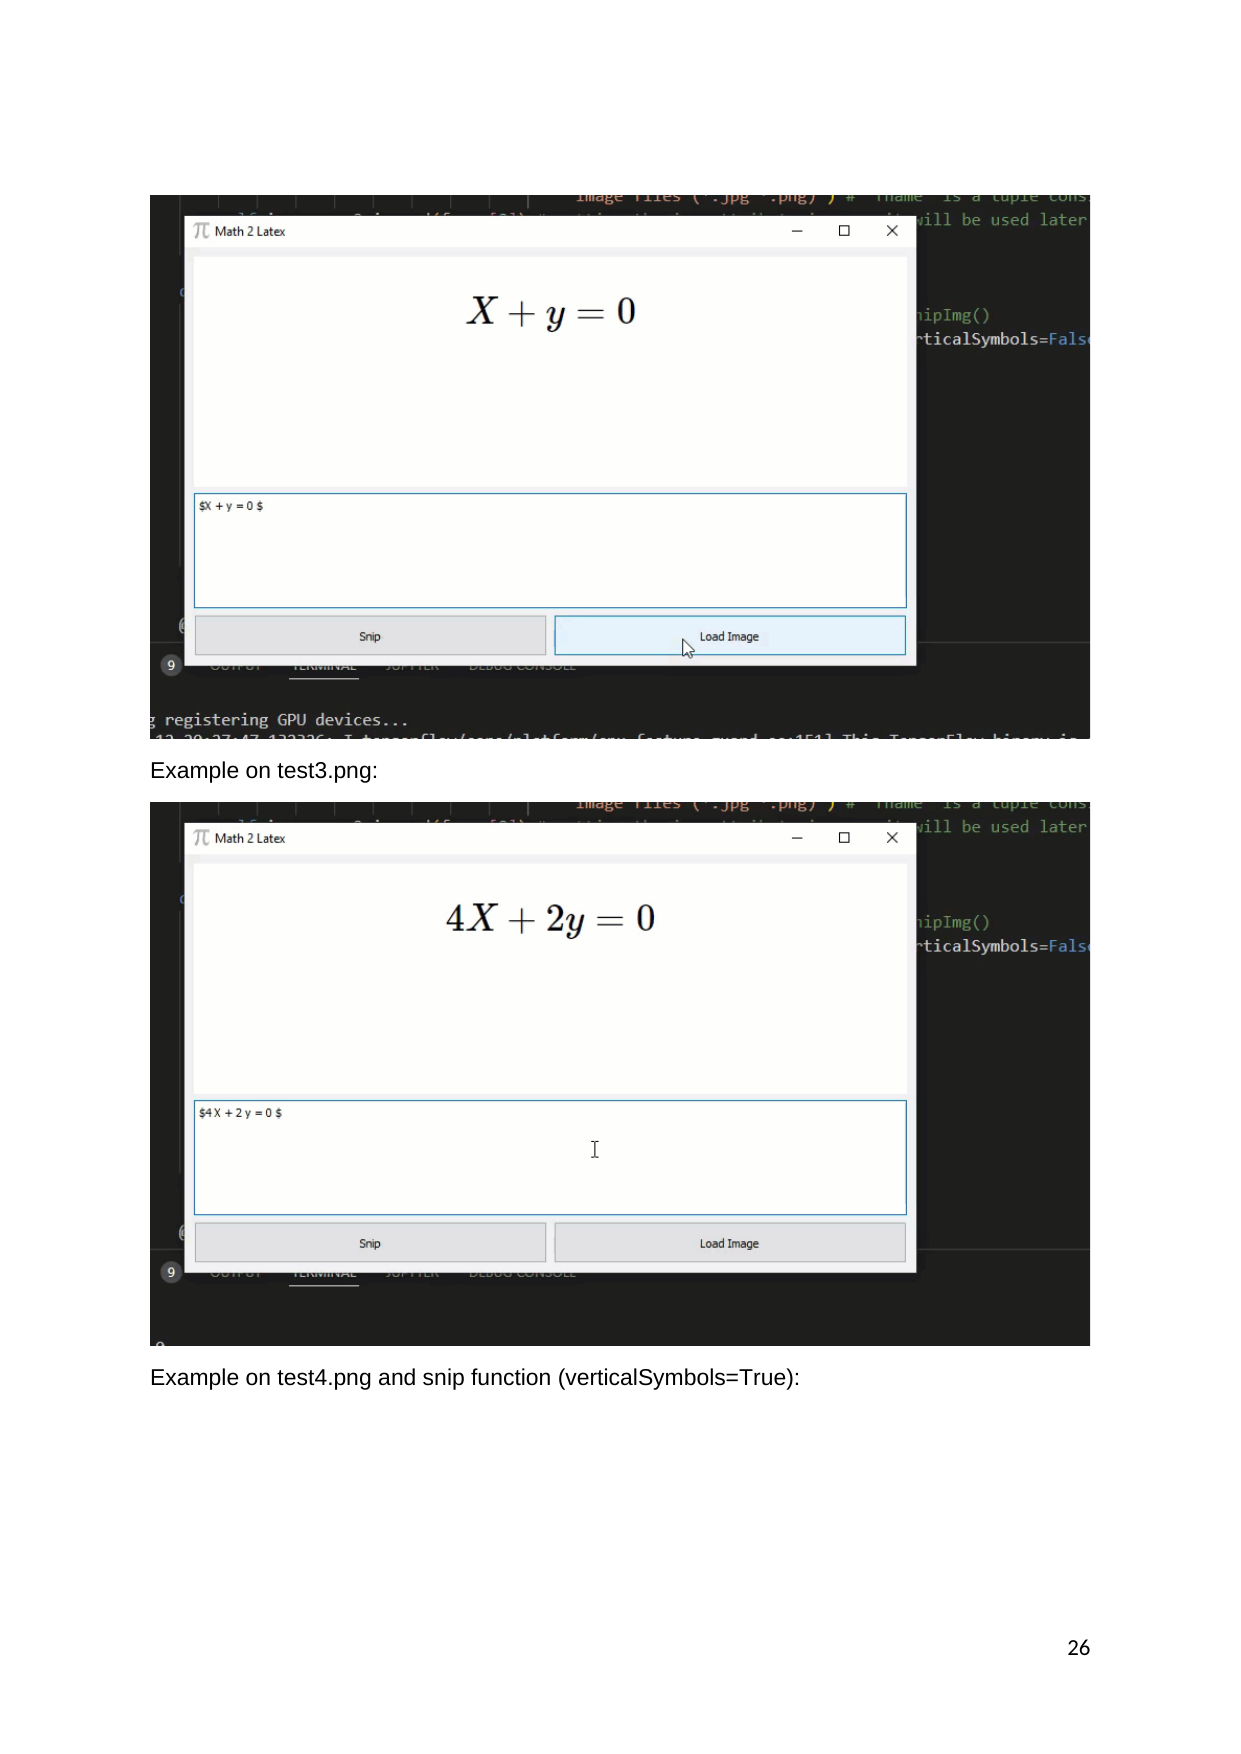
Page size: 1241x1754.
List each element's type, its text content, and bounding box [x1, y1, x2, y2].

text Example on test4.png and snip function (verticalSymbols=True): [150, 1364, 1090, 1391]
picture [150, 802, 1091, 1346]
text Example on test3.png: [150, 757, 1090, 783]
picture [150, 195, 1091, 739]
